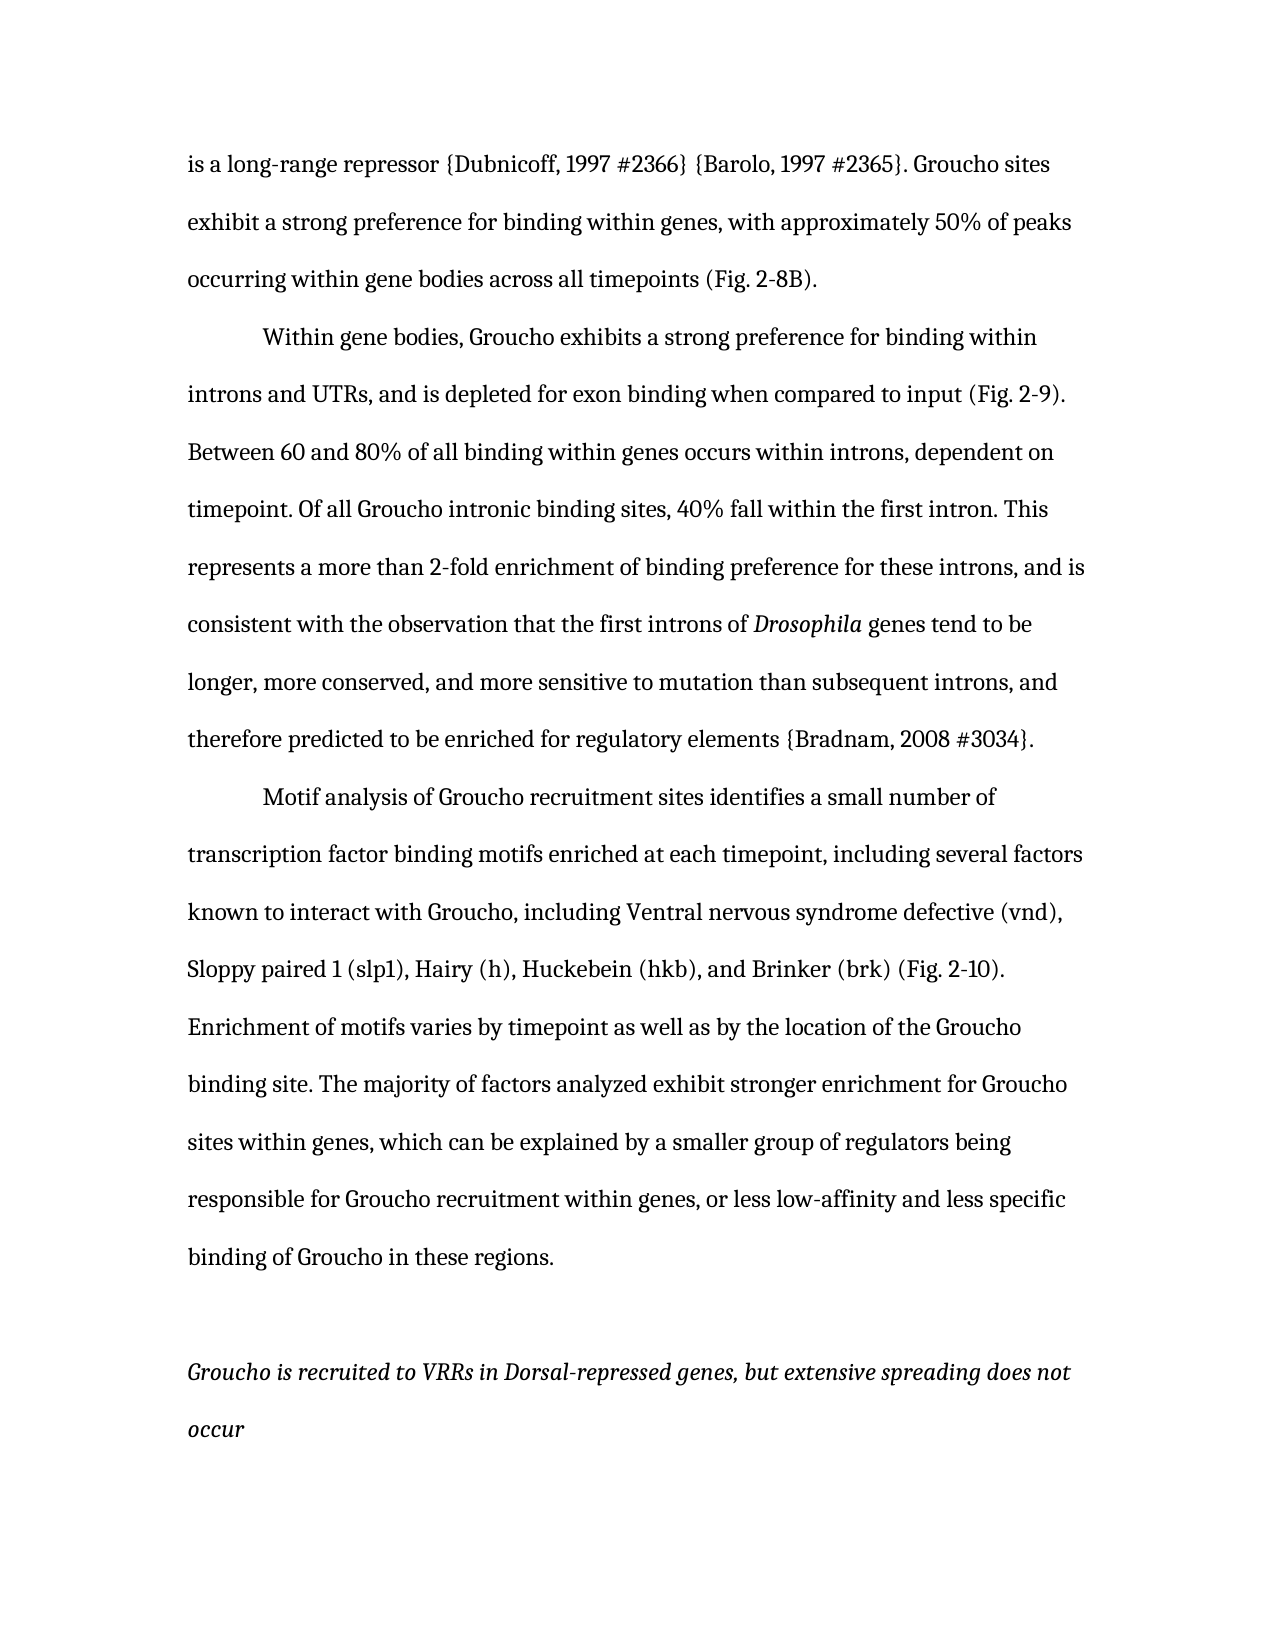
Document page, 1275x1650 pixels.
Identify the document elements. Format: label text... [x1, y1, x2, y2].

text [187, 150, 1087, 294]
text Within gene bodies, Groucho exhibits a strong preference for binding within introns and UTRs, and is depleted for exon binding when compared to input (Fig. 2-9). Between 60 and 80% of all binding within genes occurs within introns, dependent on timepoint. Of all Groucho intronic binding sites, 40% fall within the first intron. This represents a more than 2-fold enrichment of binding preference for these introns, and is consistent with the observation that the first introns of Drosophila genes tend to be longer, more conserved, and more sensitive to mutation than subsequent introns, and therefore predicted to be enriched for regulatory elements {Bradnam, 2008 #3034}. [187, 322, 1087, 754]
text Motif analysis of Groucho recruitment sites identifies a small number of transcription factor binding motifs enriched at each timepoint, including several factors known to interact with Groucho, including Ventral nervous syndrome defective (vnd), Sloppy paired 1 (slp1), Hairy (h), Huckebein (hkb), and Brinker (brk) (Fig. 2-10). Enrichment of motifs varies by timepoint as well as by the location of the Groucho binding site. The majority of factors analyzed exhibit stronger enrichment for Groucho sites within genes, which can be explained by a smaller group of regulators being responsible for Groucho recruitment within genes, or less low-affinity and less specific binding of Groucho in these regions. [187, 782, 1087, 1271]
text Groucho is recruited to VRRs in Dorsal-repressed genes, but extensive spreading does not occur [187, 1357, 1087, 1444]
